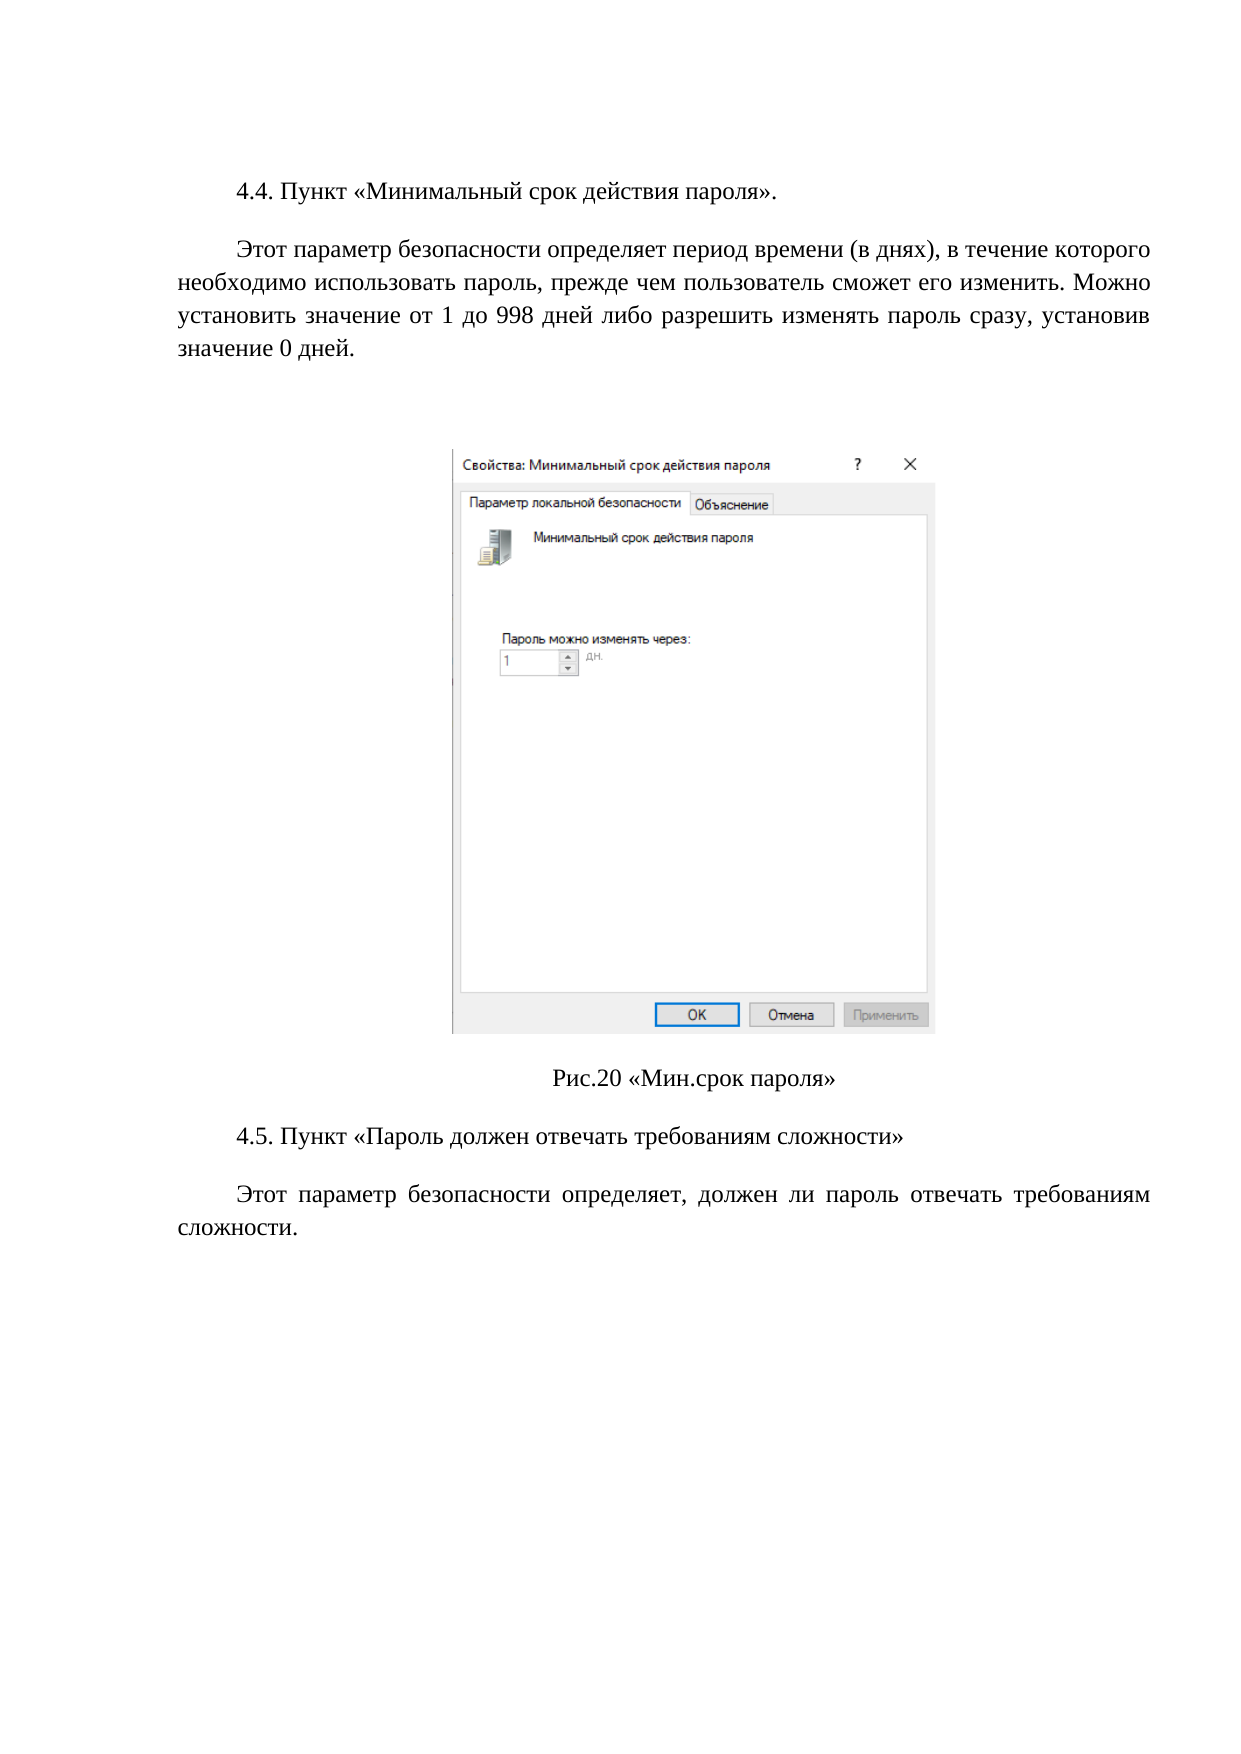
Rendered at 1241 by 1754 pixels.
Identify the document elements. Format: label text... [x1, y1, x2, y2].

text 4.4. Пункт «Минимальный срок действия пароля». [177, 176, 1152, 205]
picture [452, 449, 936, 1034]
text Этот параметр безопасности определяет, должен ли пароль отвечать требованиям сложности. [177, 1179, 1152, 1241]
text 4.5. Пункт «Пароль должен отвечать требованиям сложности» [177, 1121, 1152, 1150]
text Рис.20 «Мин.срок пароля» [177, 1063, 1152, 1092]
text Этот параметр безопасности определяет период времени (в днях), в течение которого необходимо использовать пароль, прежде чем пользователь сможет его изменить. Можно установить значение от 1 до 998 дней либо разрешить изменять пароль сразу, установив значение 0 дней. [177, 234, 1152, 362]
